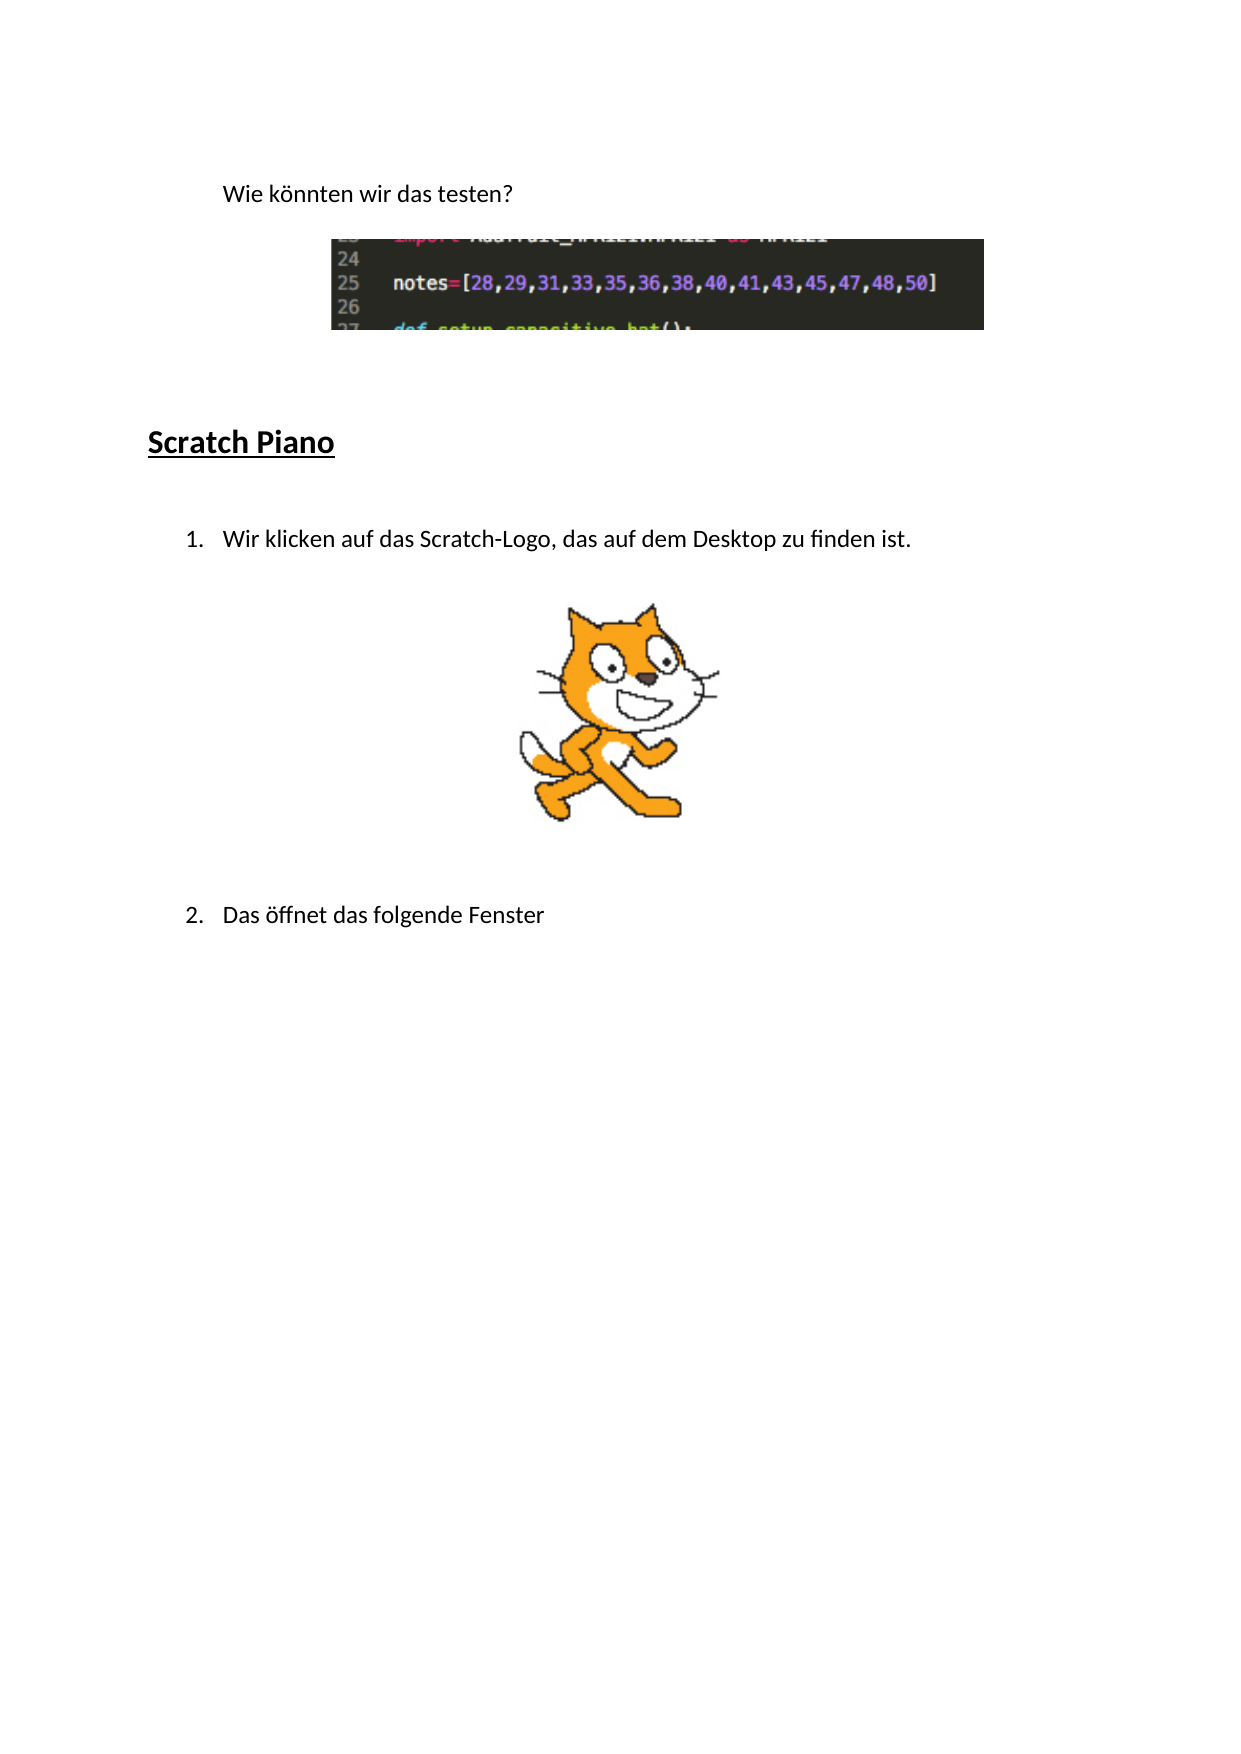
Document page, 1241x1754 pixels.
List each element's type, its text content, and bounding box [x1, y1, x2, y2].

list Wie könnten wir das testen? [223, 178, 1093, 209]
list Das öffnet das folgende Fenster [185, 900, 1093, 930]
list Wir klicken auf das Scratch-Logo, das auf dem Desktop zu finden ist. [185, 523, 1093, 553]
picture [515, 584, 725, 839]
picture [331, 239, 984, 330]
text Scratch Piano [148, 421, 1093, 462]
